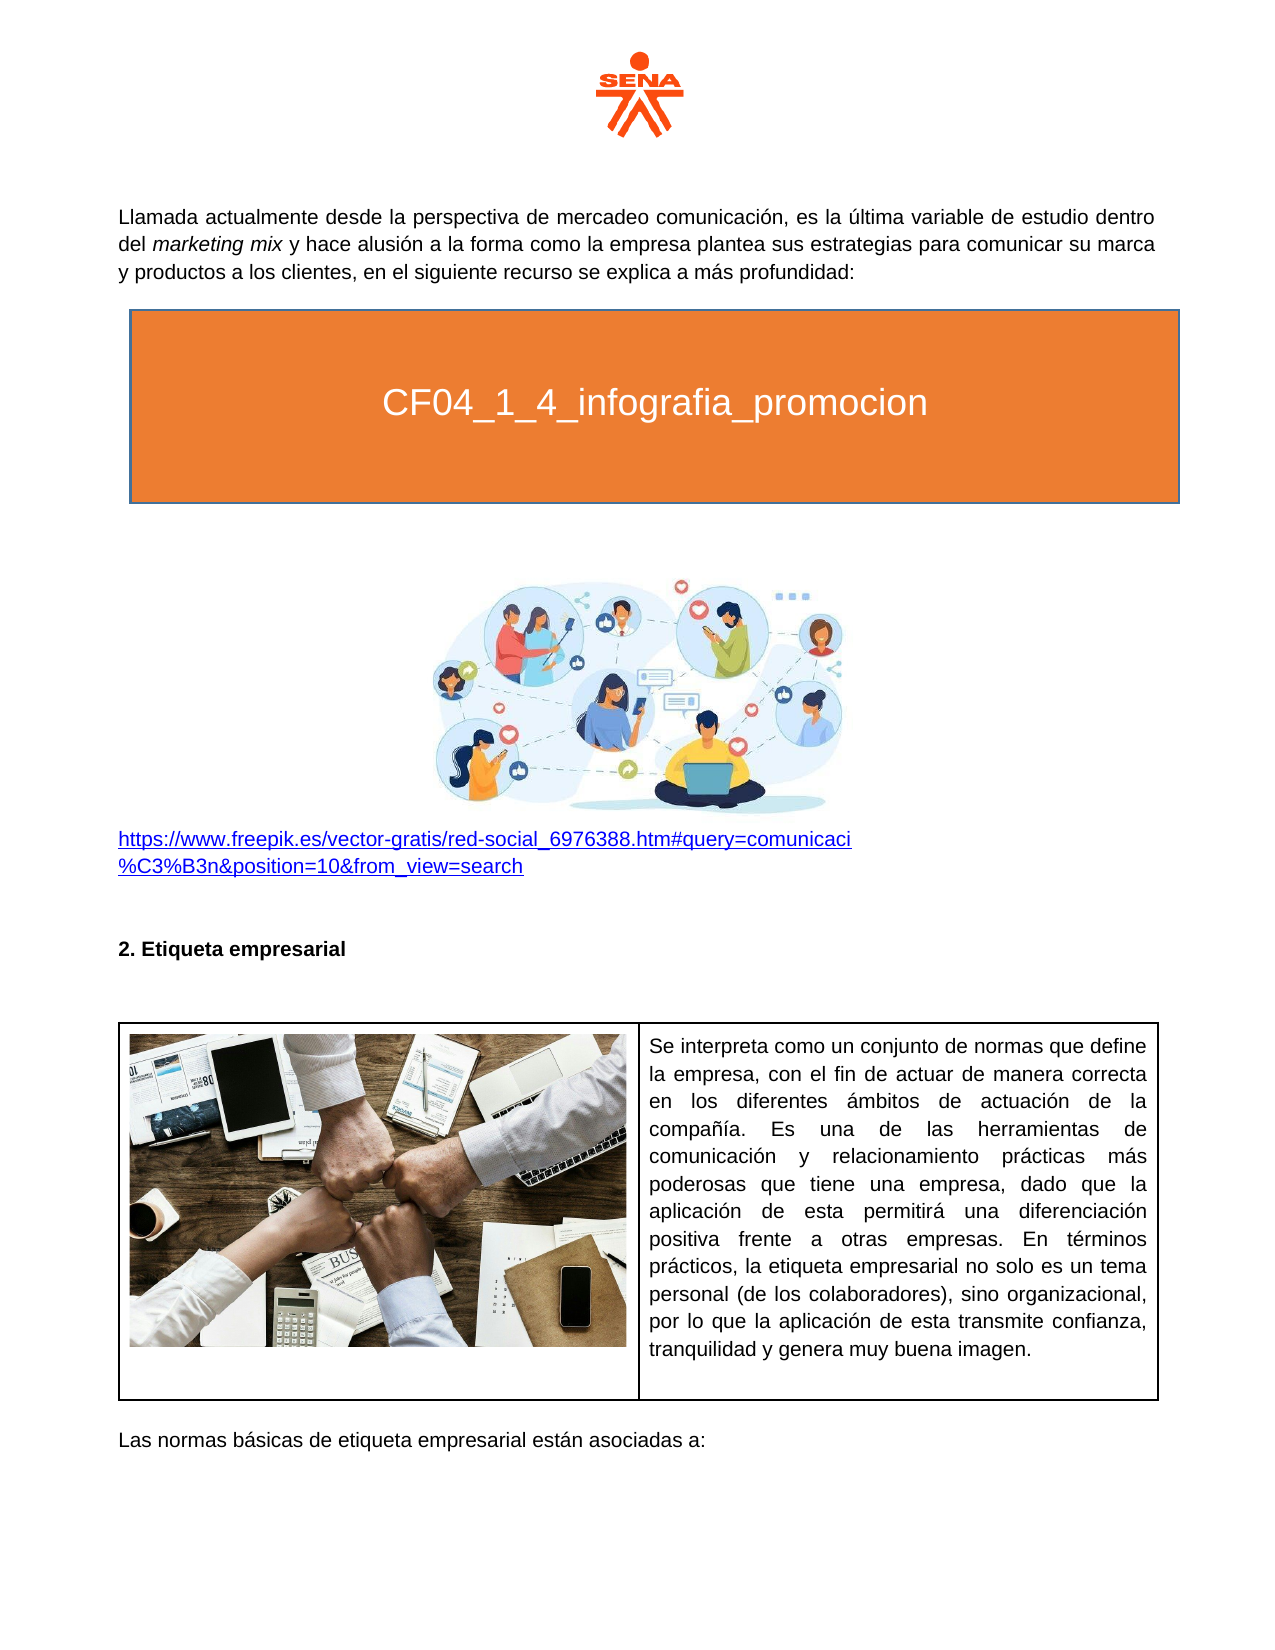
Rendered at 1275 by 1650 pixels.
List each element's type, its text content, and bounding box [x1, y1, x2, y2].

table_header Se interpreta como un conjunto de normas que define la empresa, con el fin de actuar de manera correcta en los diferentes ámbitos de actuación de la compañía. Es una de las herramientas de comunicación y relacionamiento prácticas más poderosas que tiene una empresa, dado que la aplicación de esta permitirá una diferenciación positiva frente a otras empresas. En términos prácticos, la etiqueta empresarial no solo es un tema personal (de los colaboradores), sino organizacional, por lo que la aplicación de esta transmite confianza, tranquilidad y genera muy buena imagen. [640, 1024, 1157, 1398]
text Llamada actualmente desde la perspectiva de mercadeo comunicación, es la última variable de estudio dentro del marketing mix y hace alusión a la forma como la empresa plantea sus estrategias para comunicar su marca y productos a los clientes, en el siguiente recurso se explica a más profundidad: [118, 256, 1157, 284]
table_header [120, 1024, 638, 1398]
text 2. Etiqueta empresarial [118, 937, 1157, 961]
picture [409, 566, 866, 827]
text https://www.freepik.es/vector-gratis/red-social_6976388.htm#query=comunicaci%C3%B3n&position=10&from_view=search [118, 827, 1157, 878]
text Las normas básicas de etiqueta empresarial están asociadas a: [118, 1428, 1157, 1452]
picture [129, 1034, 627, 1347]
picture [585, 48, 690, 142]
